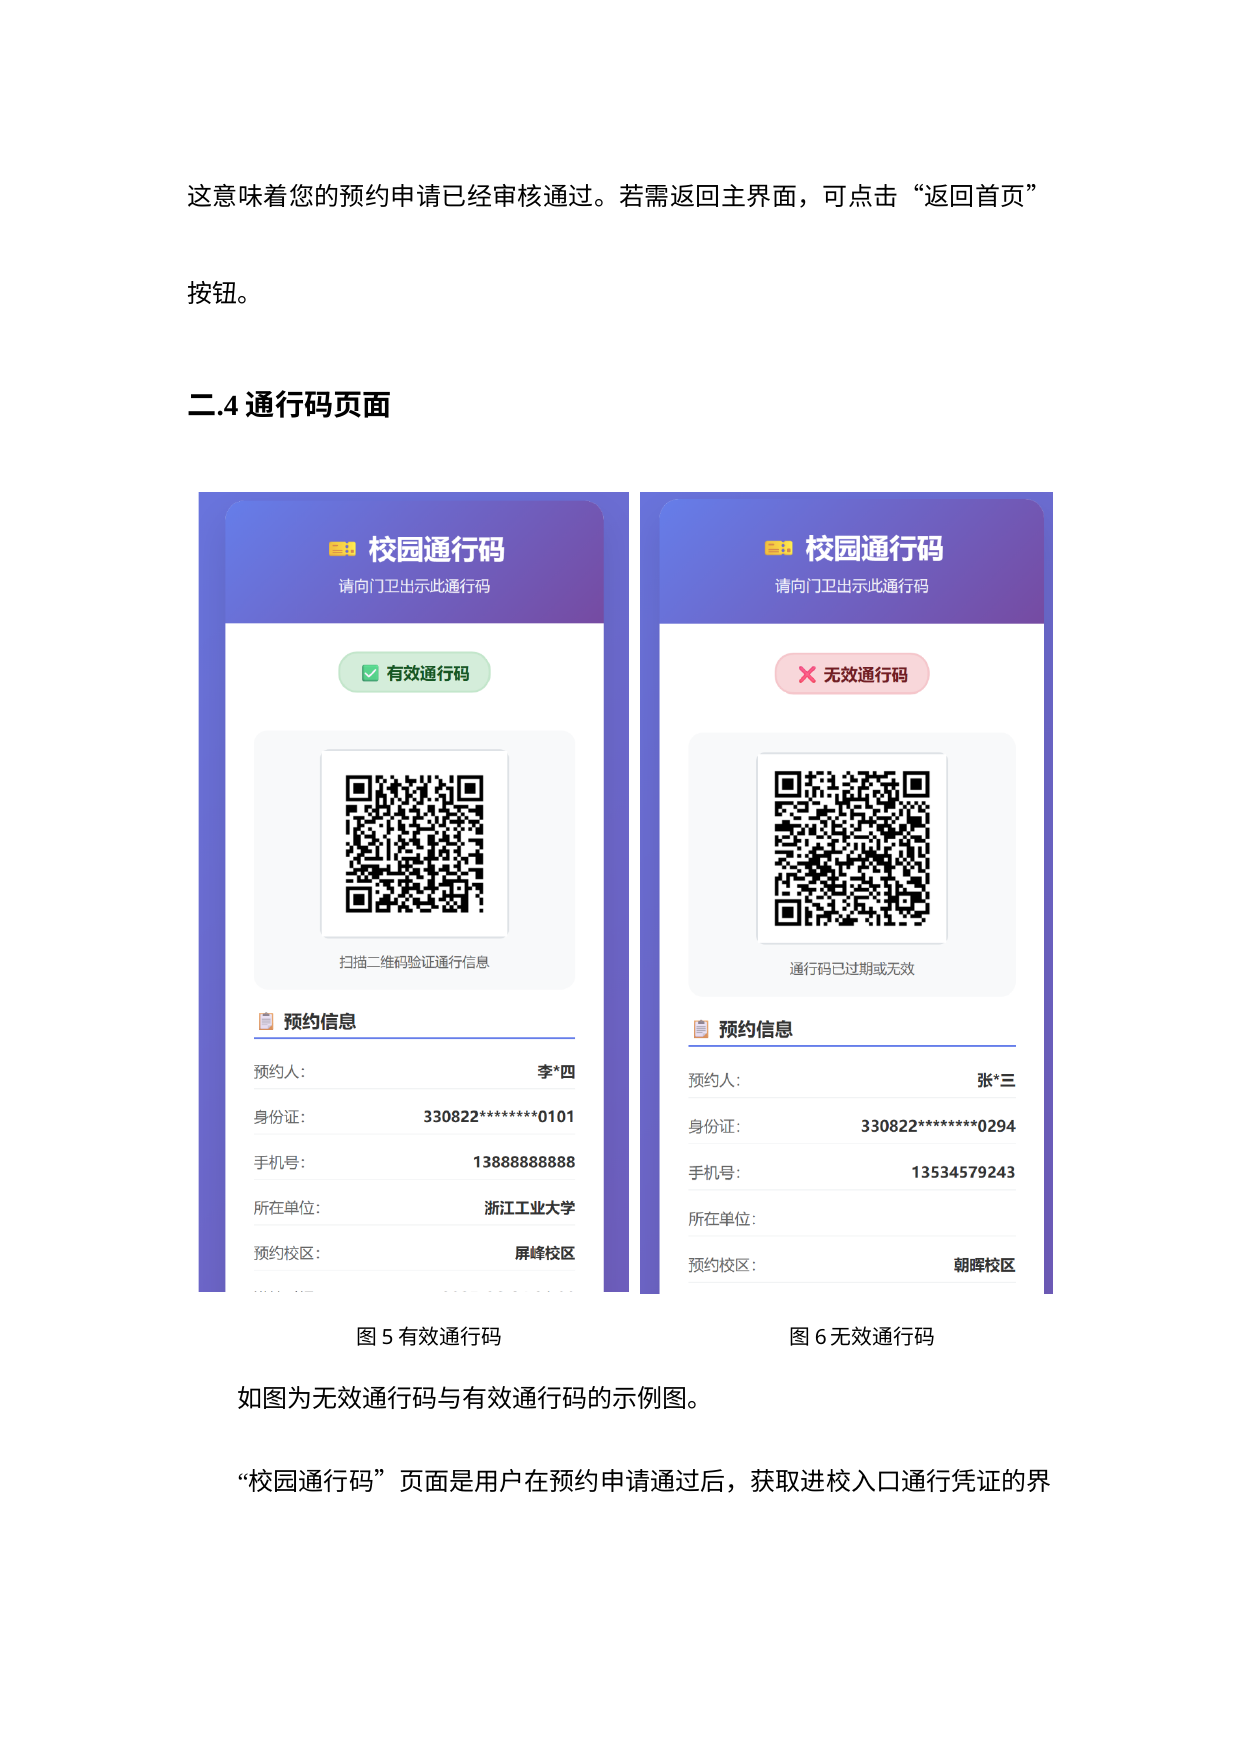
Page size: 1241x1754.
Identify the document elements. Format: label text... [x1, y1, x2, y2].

table_header 图 5 有效通行码 [187, 493, 629, 1364]
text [187, 1447, 1053, 1512]
picture [640, 492, 1053, 1294]
subtitle 通行码页面 [187, 370, 1053, 435]
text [187, 162, 1053, 324]
picture [198, 492, 629, 1292]
text 如图为无效通行码与有效通行码的示例图。 [187, 1364, 1053, 1429]
table_header 图 6无效通行码 [629, 493, 1053, 1364]
